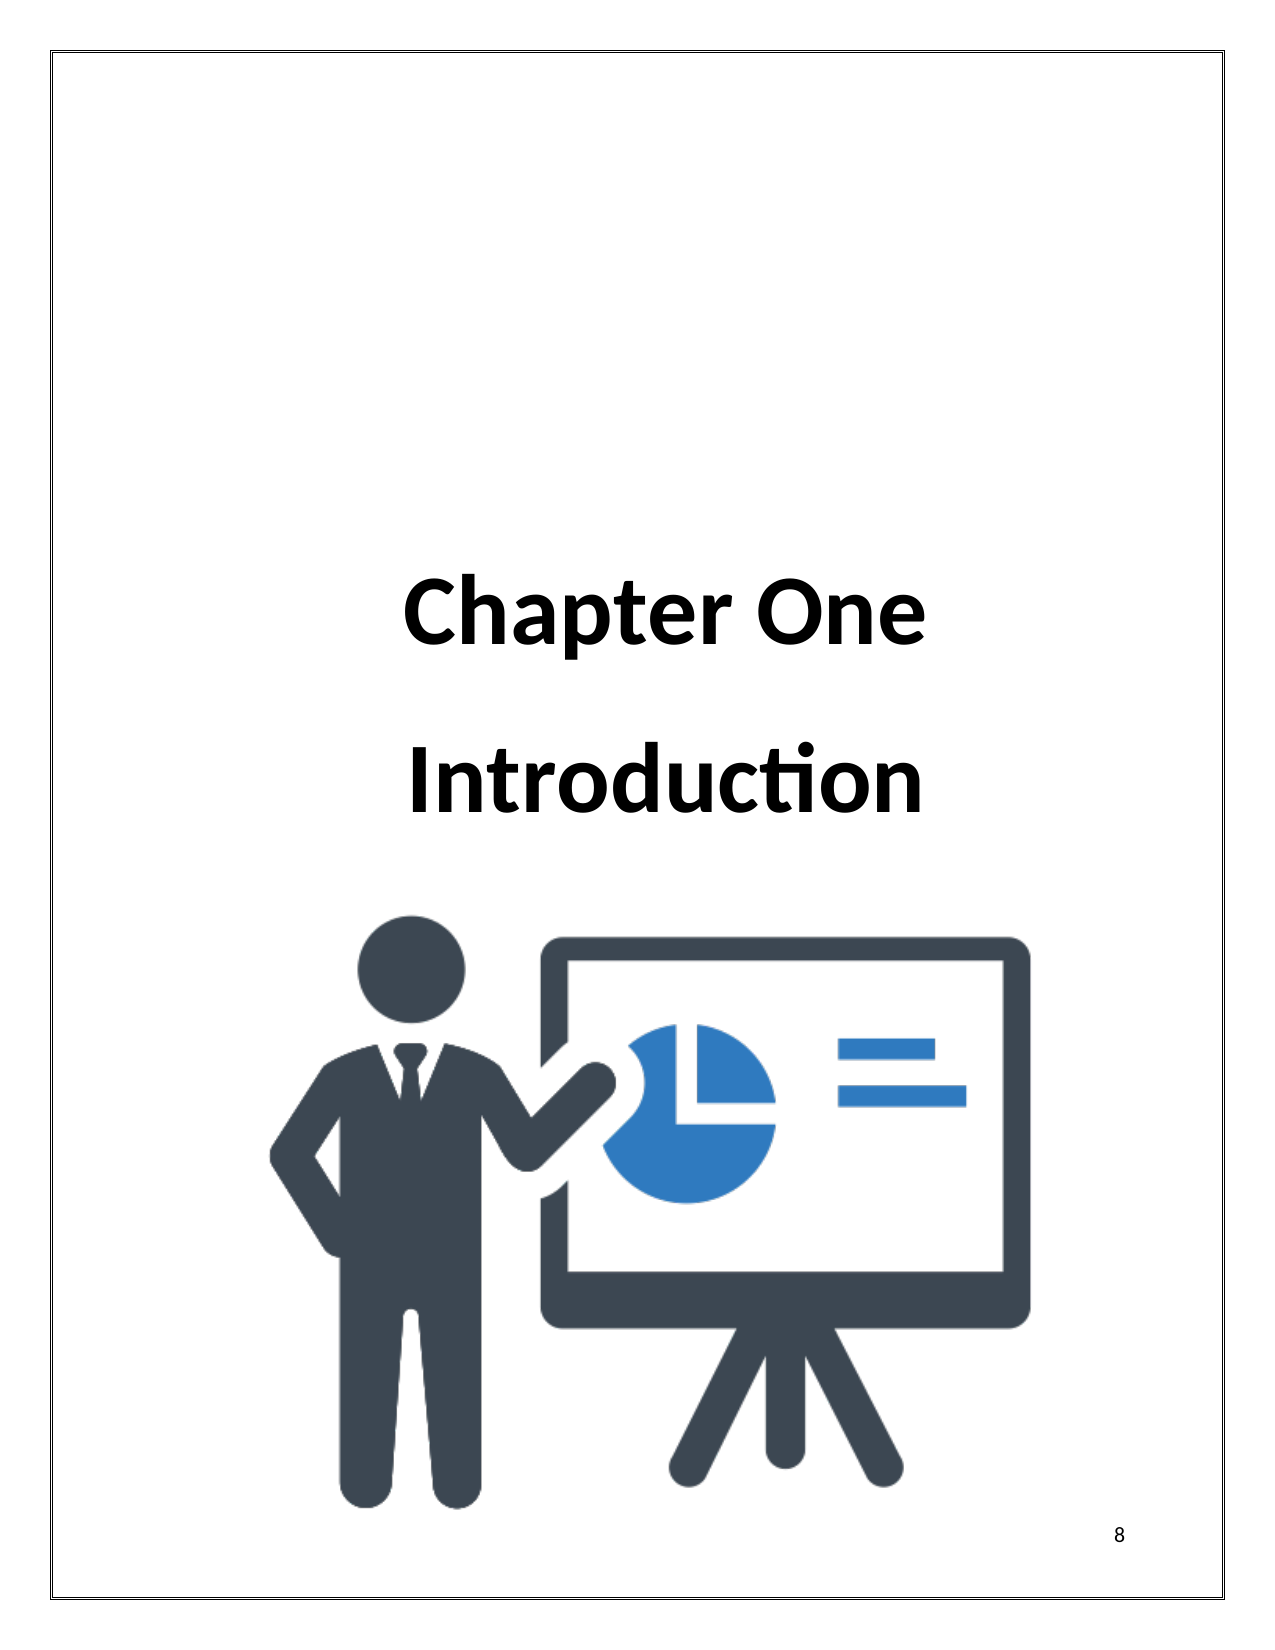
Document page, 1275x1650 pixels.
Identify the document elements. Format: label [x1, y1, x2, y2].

picture [250, 812, 1051, 1613]
